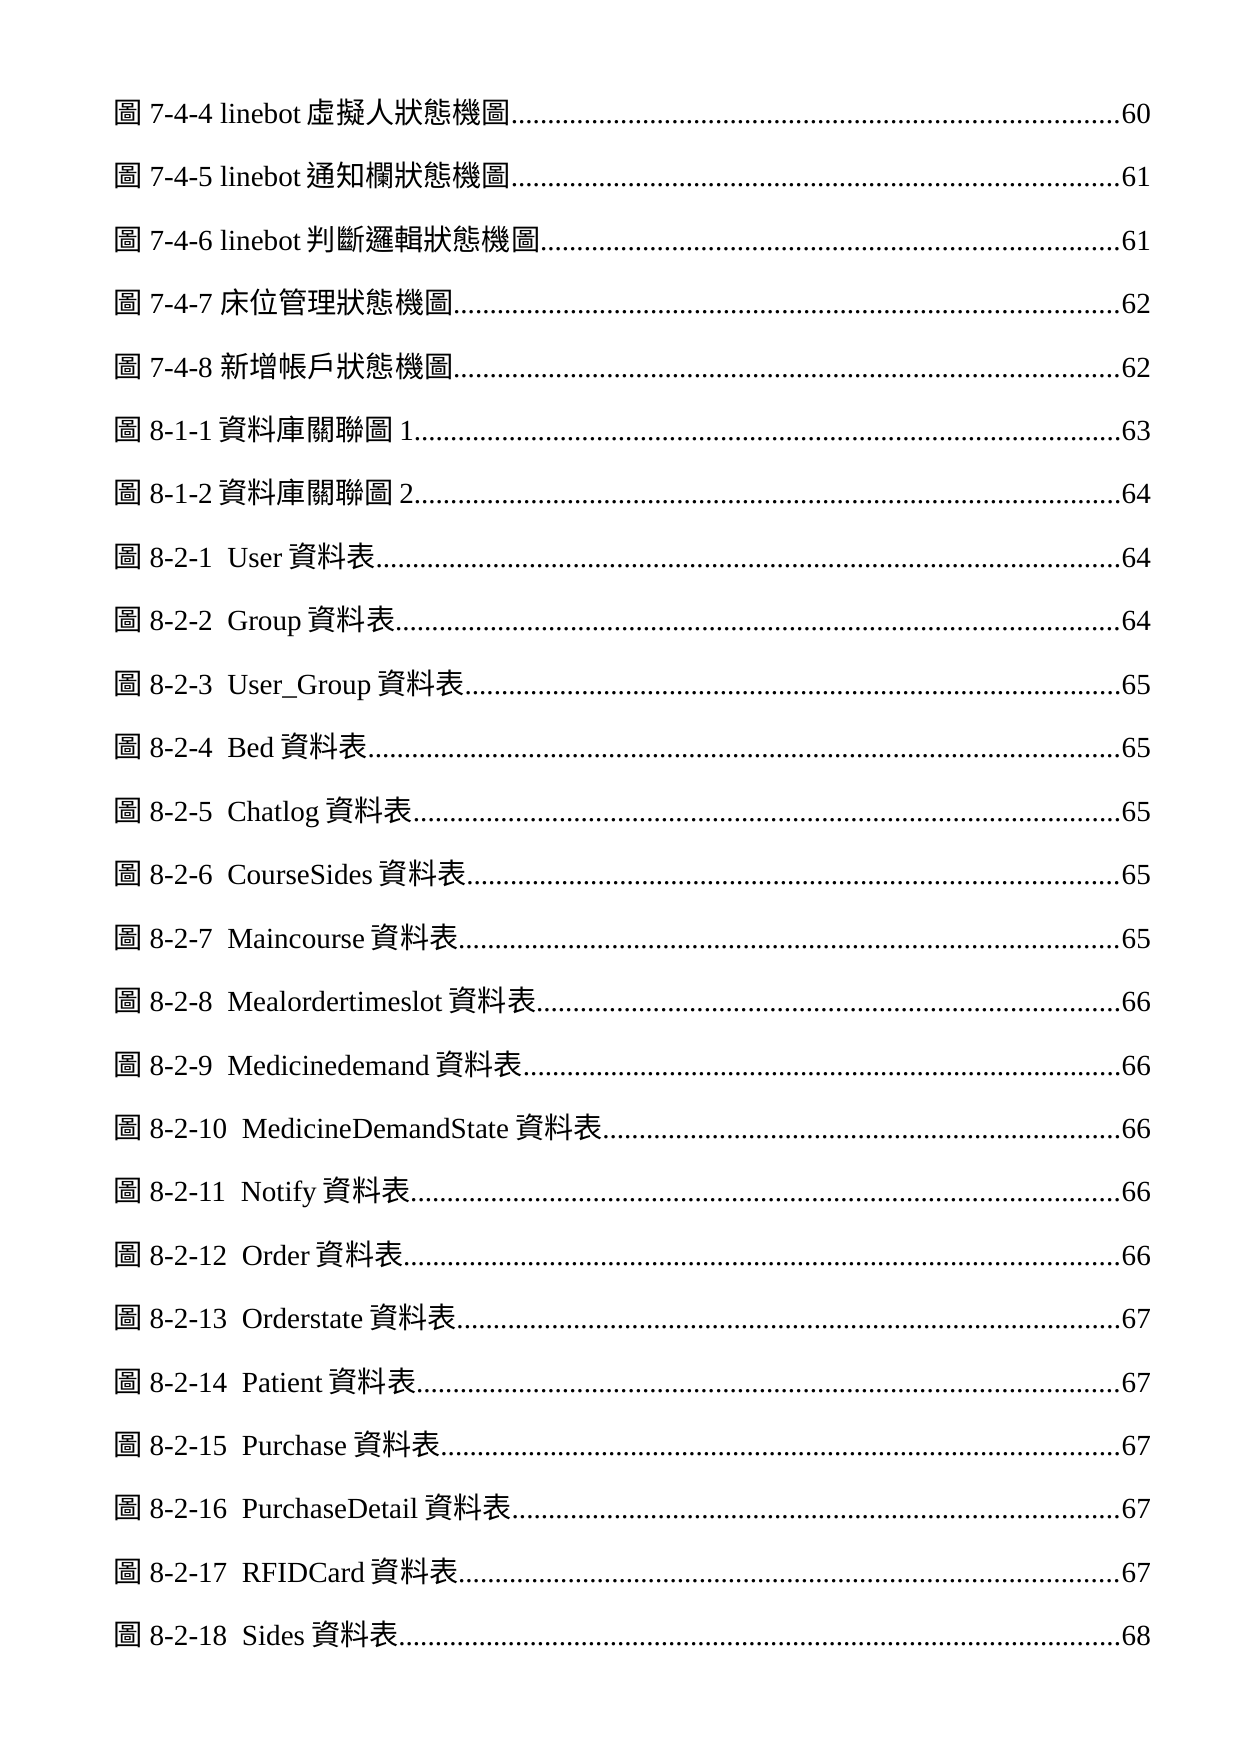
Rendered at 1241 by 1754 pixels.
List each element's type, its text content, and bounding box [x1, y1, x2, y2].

text 圖 8-1-1資料庫關聯圖1 63 [114, 407, 1152, 449]
text 圖 8-2-9 Medicinedemand資料表 66 [114, 1041, 1152, 1083]
text 圖 7-4-7 床位管理狀態機圖 62 [114, 280, 1152, 322]
text 圖 8-2-5 Chatlog資料表 65 [114, 787, 1152, 829]
text 圖 7-4-4 linebot虛擬人狀態機圖 60 [114, 89, 1152, 132]
text 圖 7-4-6 linebot判斷邏輯狀態機圖 61 [114, 216, 1152, 259]
text 圖 8-2-7 Maincourse資料表 65 [114, 914, 1152, 956]
text 圖 8-2-11 Notify資料表 66 [114, 1168, 1152, 1210]
text 圖 8-1-2資料庫關聯圖2 64 [114, 470, 1152, 512]
text 圖 8-2-16 PurchaseDetail資料表 67 [114, 1485, 1152, 1527]
text 圖 8-2-4 Bed資料表 65 [114, 724, 1152, 766]
text 圖 8-2-12 Order資料表 66 [114, 1231, 1152, 1274]
text 圖 8-2-17 RFIDCard資料表 67 [114, 1548, 1152, 1591]
text 圖 8-2-8 Mealordertimeslot資料表 66 [114, 978, 1152, 1020]
text 圖 8-2-13 Orderstate資料表 67 [114, 1295, 1152, 1337]
text 圖 7-4-5 linebot通知欄狀態機圖 61 [114, 153, 1152, 195]
text 圖 8-2-15 Purchase資料表 67 [114, 1422, 1152, 1464]
text 圖 8-2-18 Sides資料表 68 [114, 1612, 1152, 1654]
text 圖 8-2-2 Group資料表 64 [114, 597, 1152, 639]
text 圖 8-2-1 User資料表 64 [114, 533, 1152, 576]
text 圖 8-2-10 MedicineDemandState資料表 66 [114, 1104, 1152, 1147]
text 圖 7-4-8 新增帳戶狀態機圖 62 [114, 343, 1152, 386]
text 圖 8-2-3 User_Group資料表 65 [114, 660, 1152, 703]
text 圖 8-2-14 Patient資料表 67 [114, 1358, 1152, 1401]
text 圖 8-2-6 CourseSides資料表 65 [114, 851, 1152, 893]
